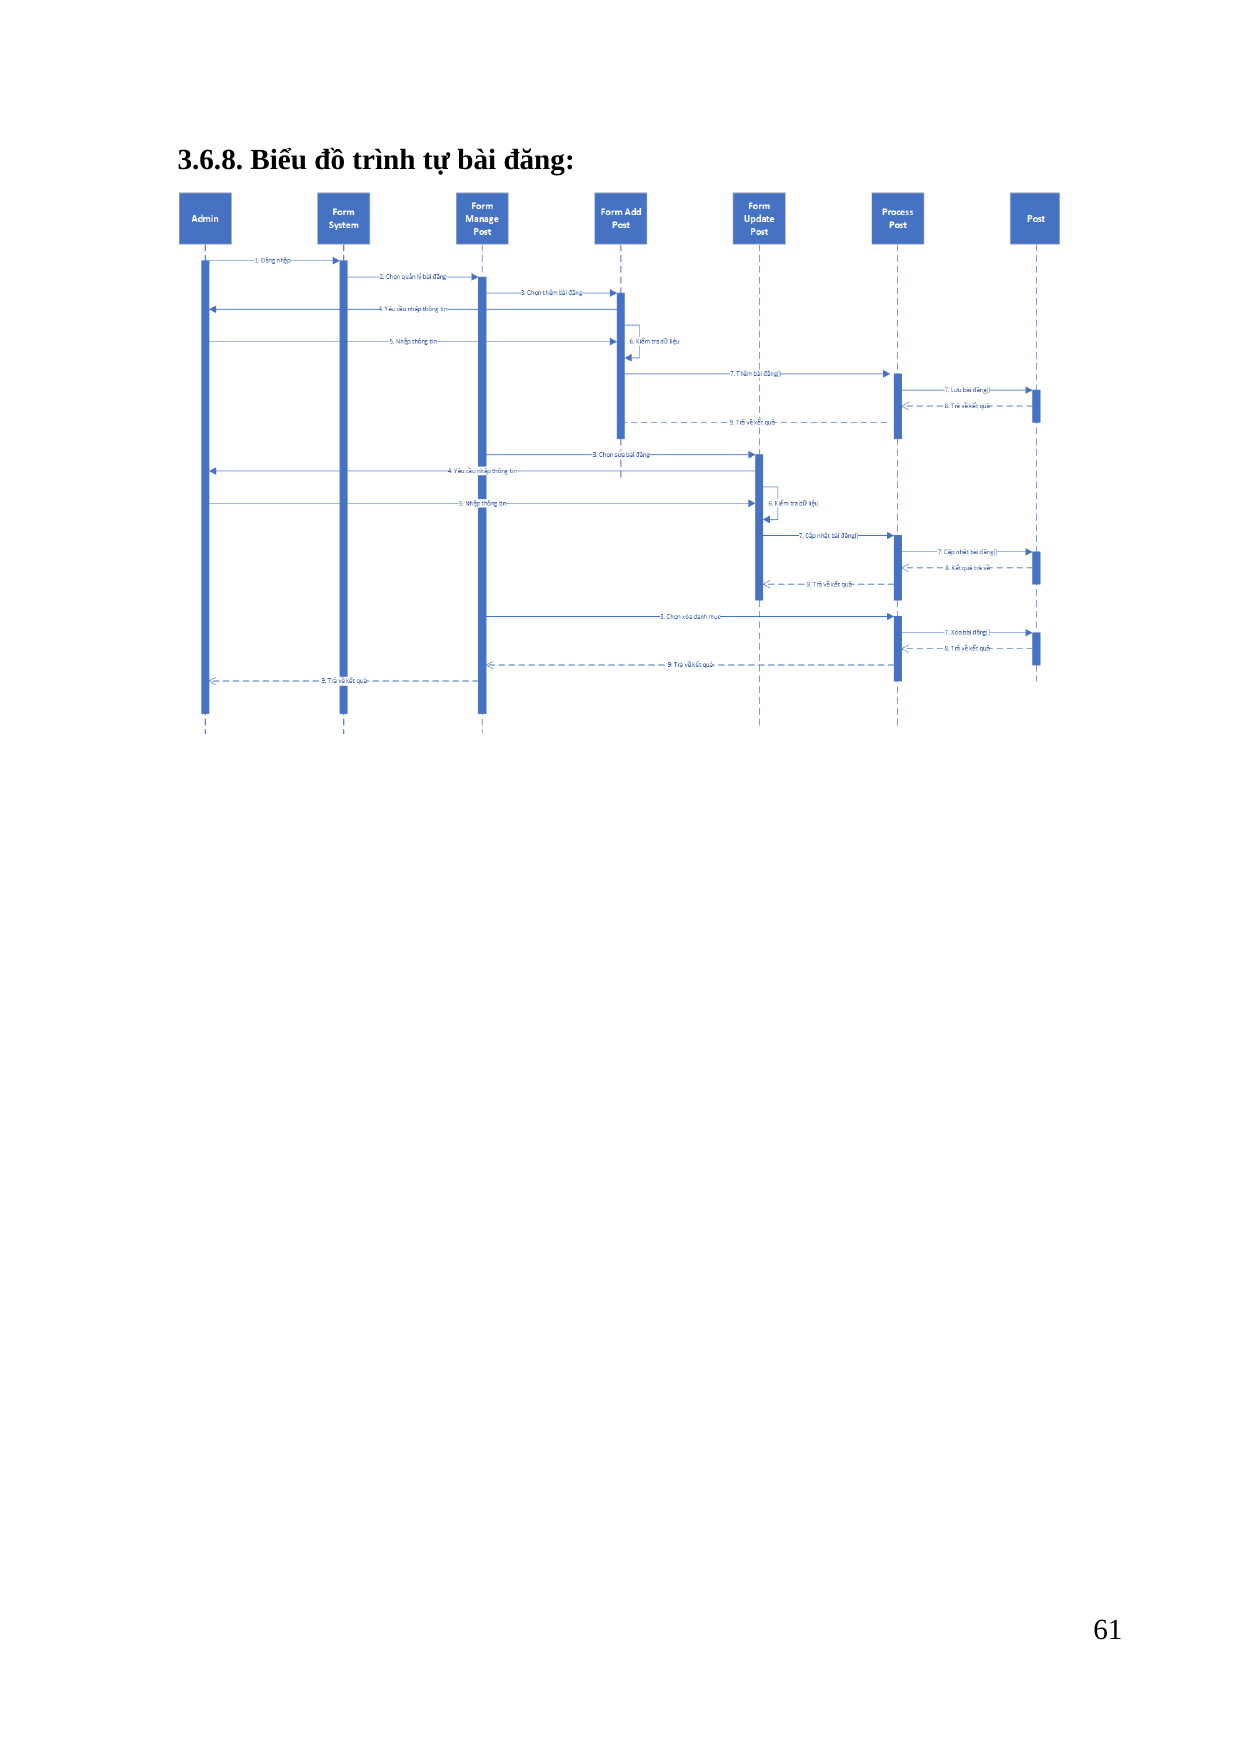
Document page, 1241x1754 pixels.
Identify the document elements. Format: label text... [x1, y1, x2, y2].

text Biểu đồ trình tự bài đăng: [177, 142, 1152, 176]
picture [178, 192, 1060, 734]
